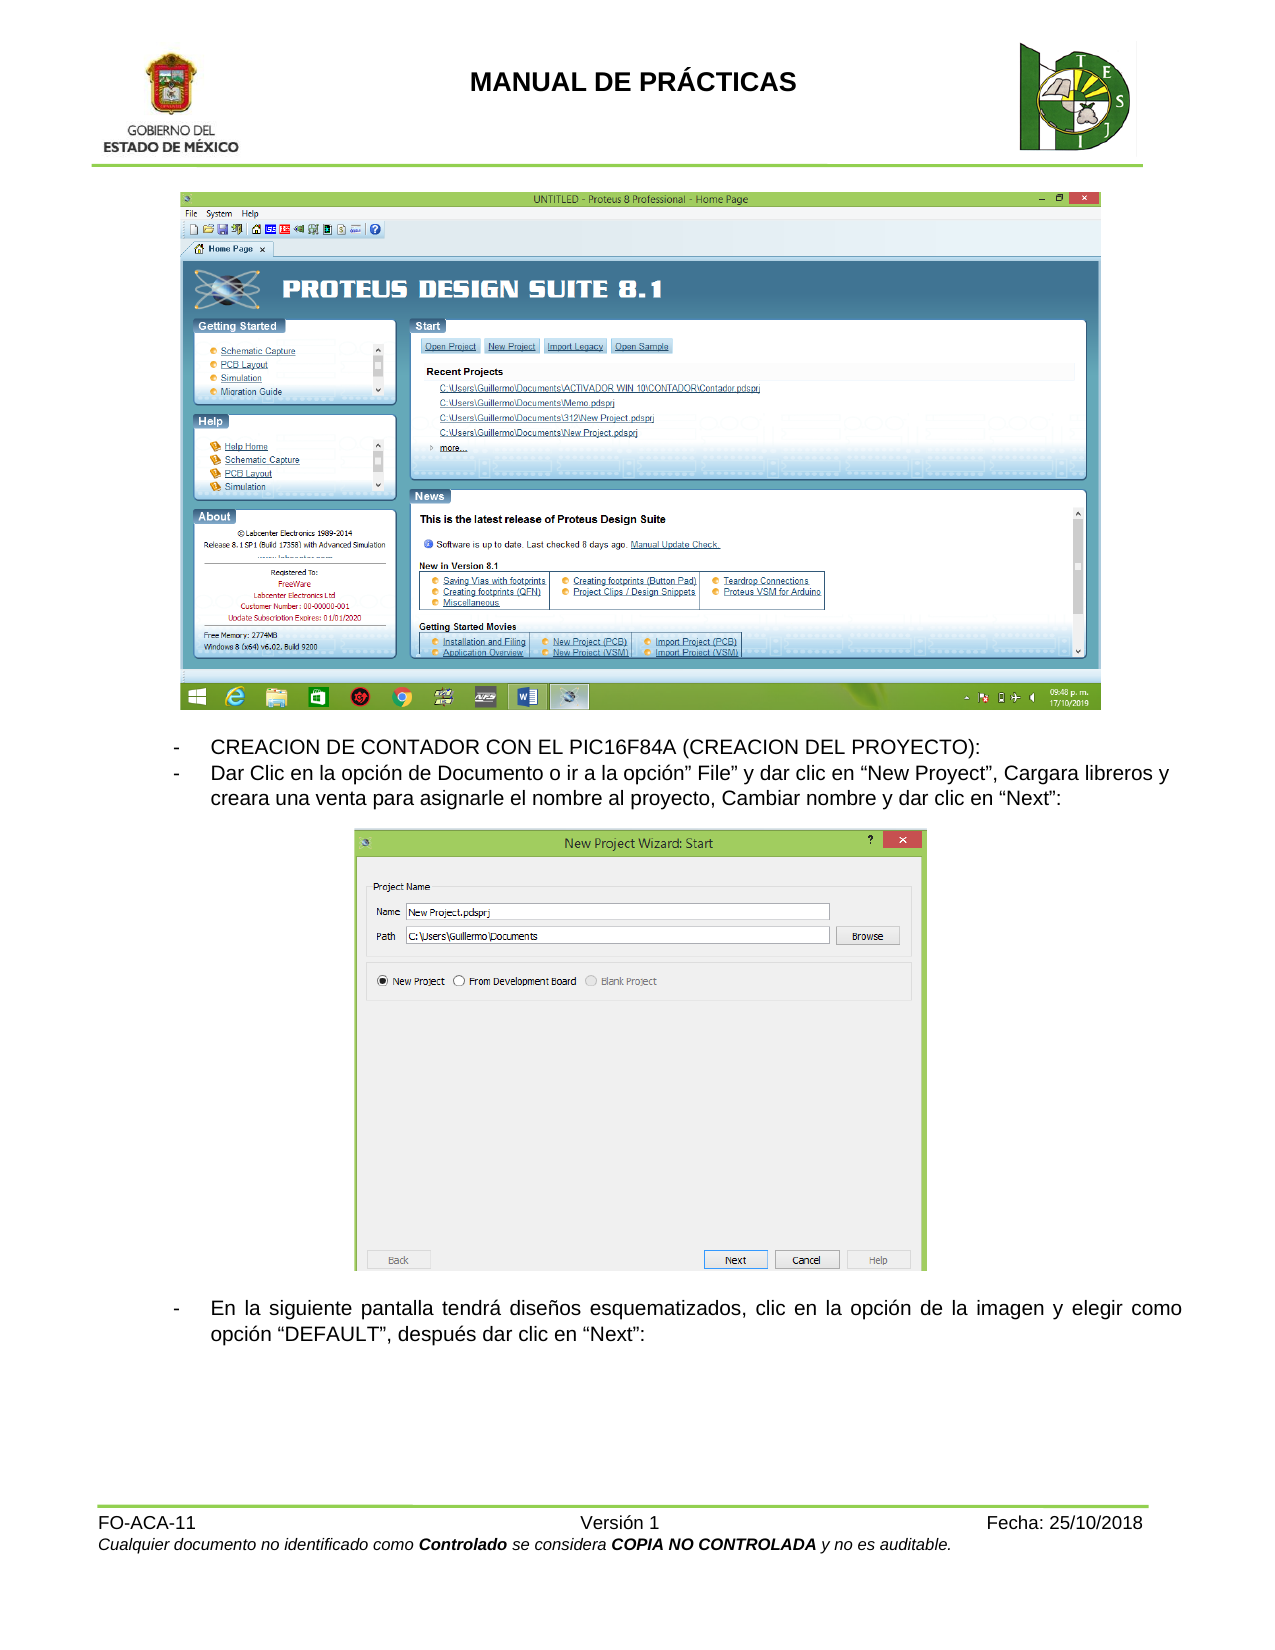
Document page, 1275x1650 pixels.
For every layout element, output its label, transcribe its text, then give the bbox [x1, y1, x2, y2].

picture [1018, 41, 1137, 157]
picture [180, 192, 1101, 710]
picture [354, 828, 927, 1271]
list En la siguiente pantalla tendrá diseños esquematizados, clic en la opción de la imagen y elegir como opción “DEFAULT”, después dar clic en “Next”: [173, 1296, 1183, 1346]
picture [95, 42, 241, 161]
list CREACION DE CONTADOR CON EL PIC16F84A (CREACION DEL PROYECTO): [173, 734, 1183, 758]
list Dar Clic en la opción de Documento o ir a la opción” File” y dar clic en “New Proyect”, Cargara libreros y creara una venta para asignarle el nombre al proyecto, Cambiar nombre y dar clic en “Next”: [173, 760, 1183, 810]
